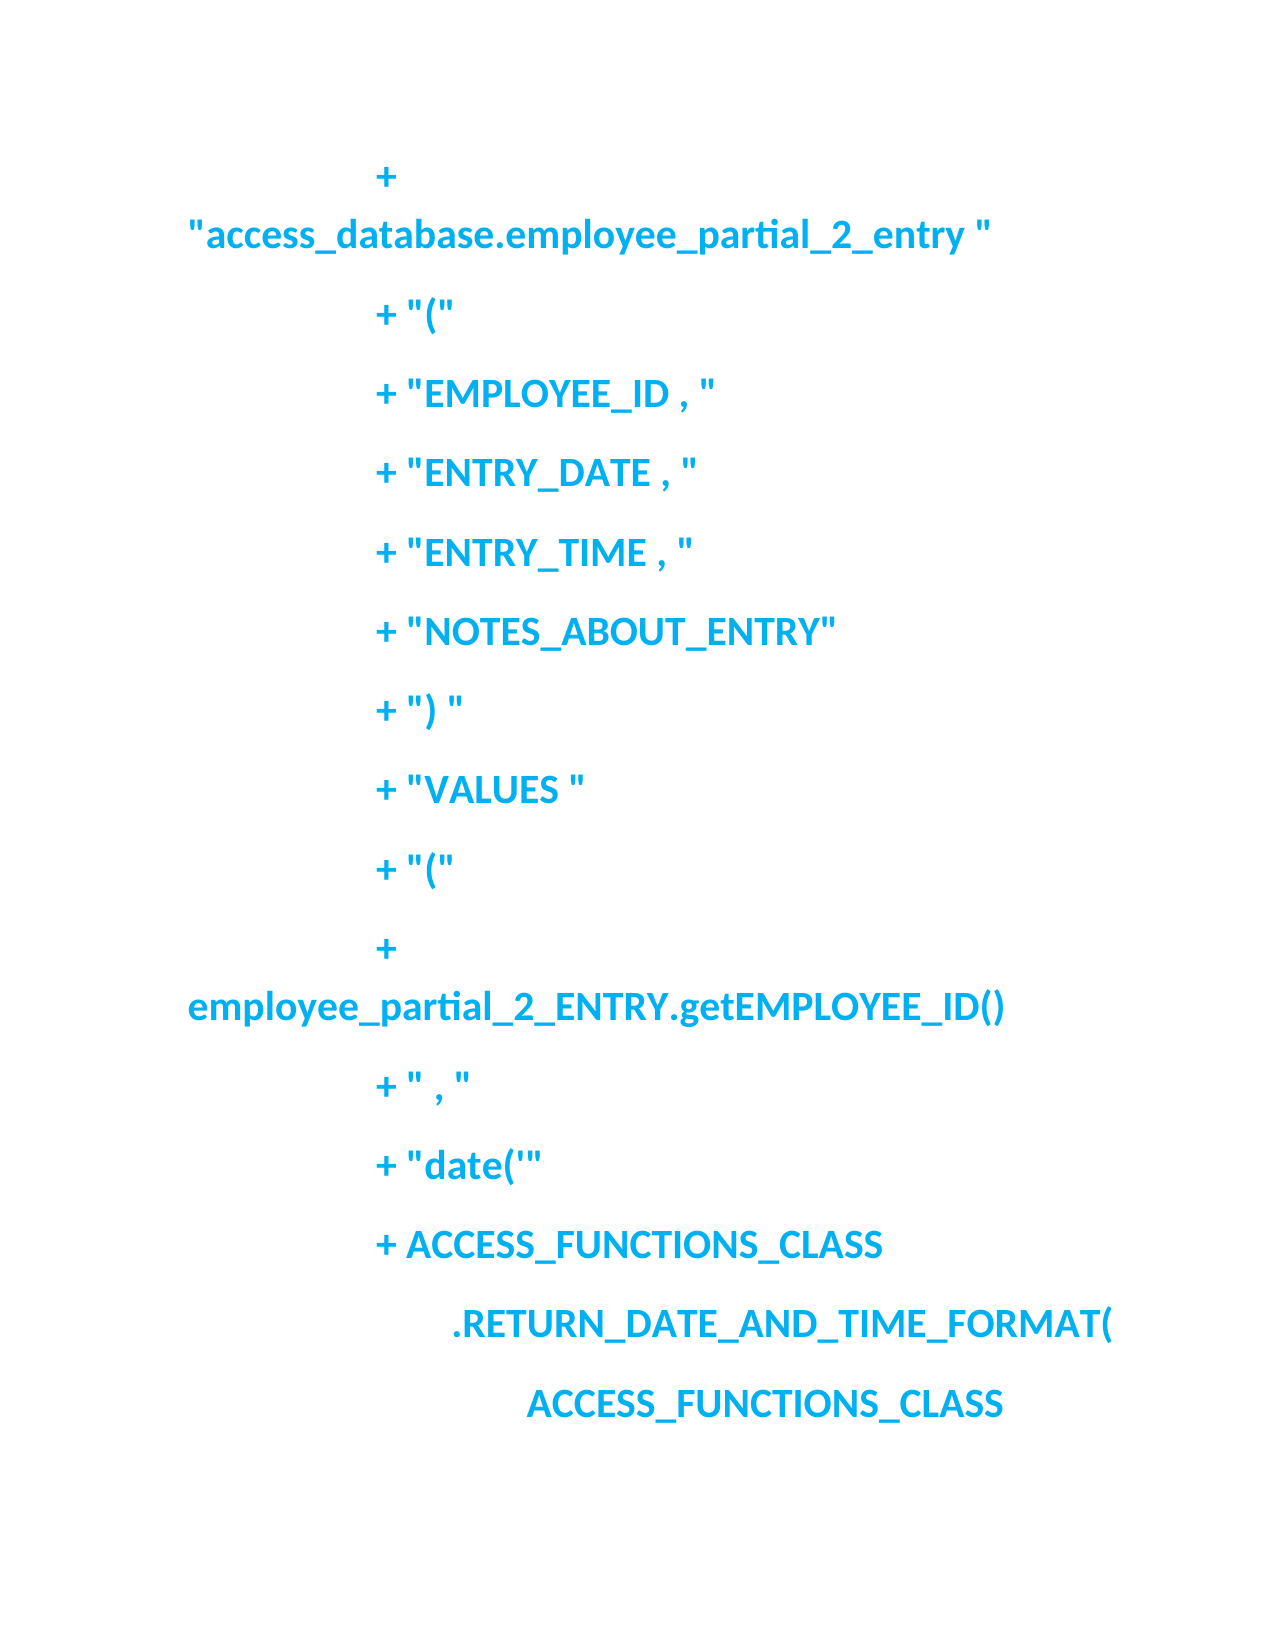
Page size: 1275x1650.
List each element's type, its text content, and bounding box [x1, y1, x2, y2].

text + "ENTRY_DATE , " [187, 446, 1125, 497]
text + " , " [187, 1059, 1125, 1110]
text .RETURN_DATE_AND_TIME_FORMAT( [187, 1297, 1125, 1348]
text ACCESS_FUNCTIONS_CLASS [187, 1377, 1125, 1427]
text + "(" [187, 288, 1125, 338]
text + "EMPLOYEE_ID , " [187, 367, 1125, 418]
text + "ENTRY_TIME , " [187, 526, 1125, 576]
text + ACCESS_FUNCTIONS_CLASS [187, 1218, 1125, 1269]
text + "date('" [187, 1139, 1125, 1190]
text + "NOTES_ABOUT_ENTRY" [187, 605, 1125, 656]
text + "VALUES " [187, 763, 1125, 814]
text + "access_database.employee_partial_2_entry " [187, 150, 1125, 259]
text + ") " [187, 684, 1125, 735]
text + "(" [187, 843, 1125, 893]
text + employee_partial_2_ENTRY.getEMPLOYEE_ID() [187, 922, 1125, 1031]
